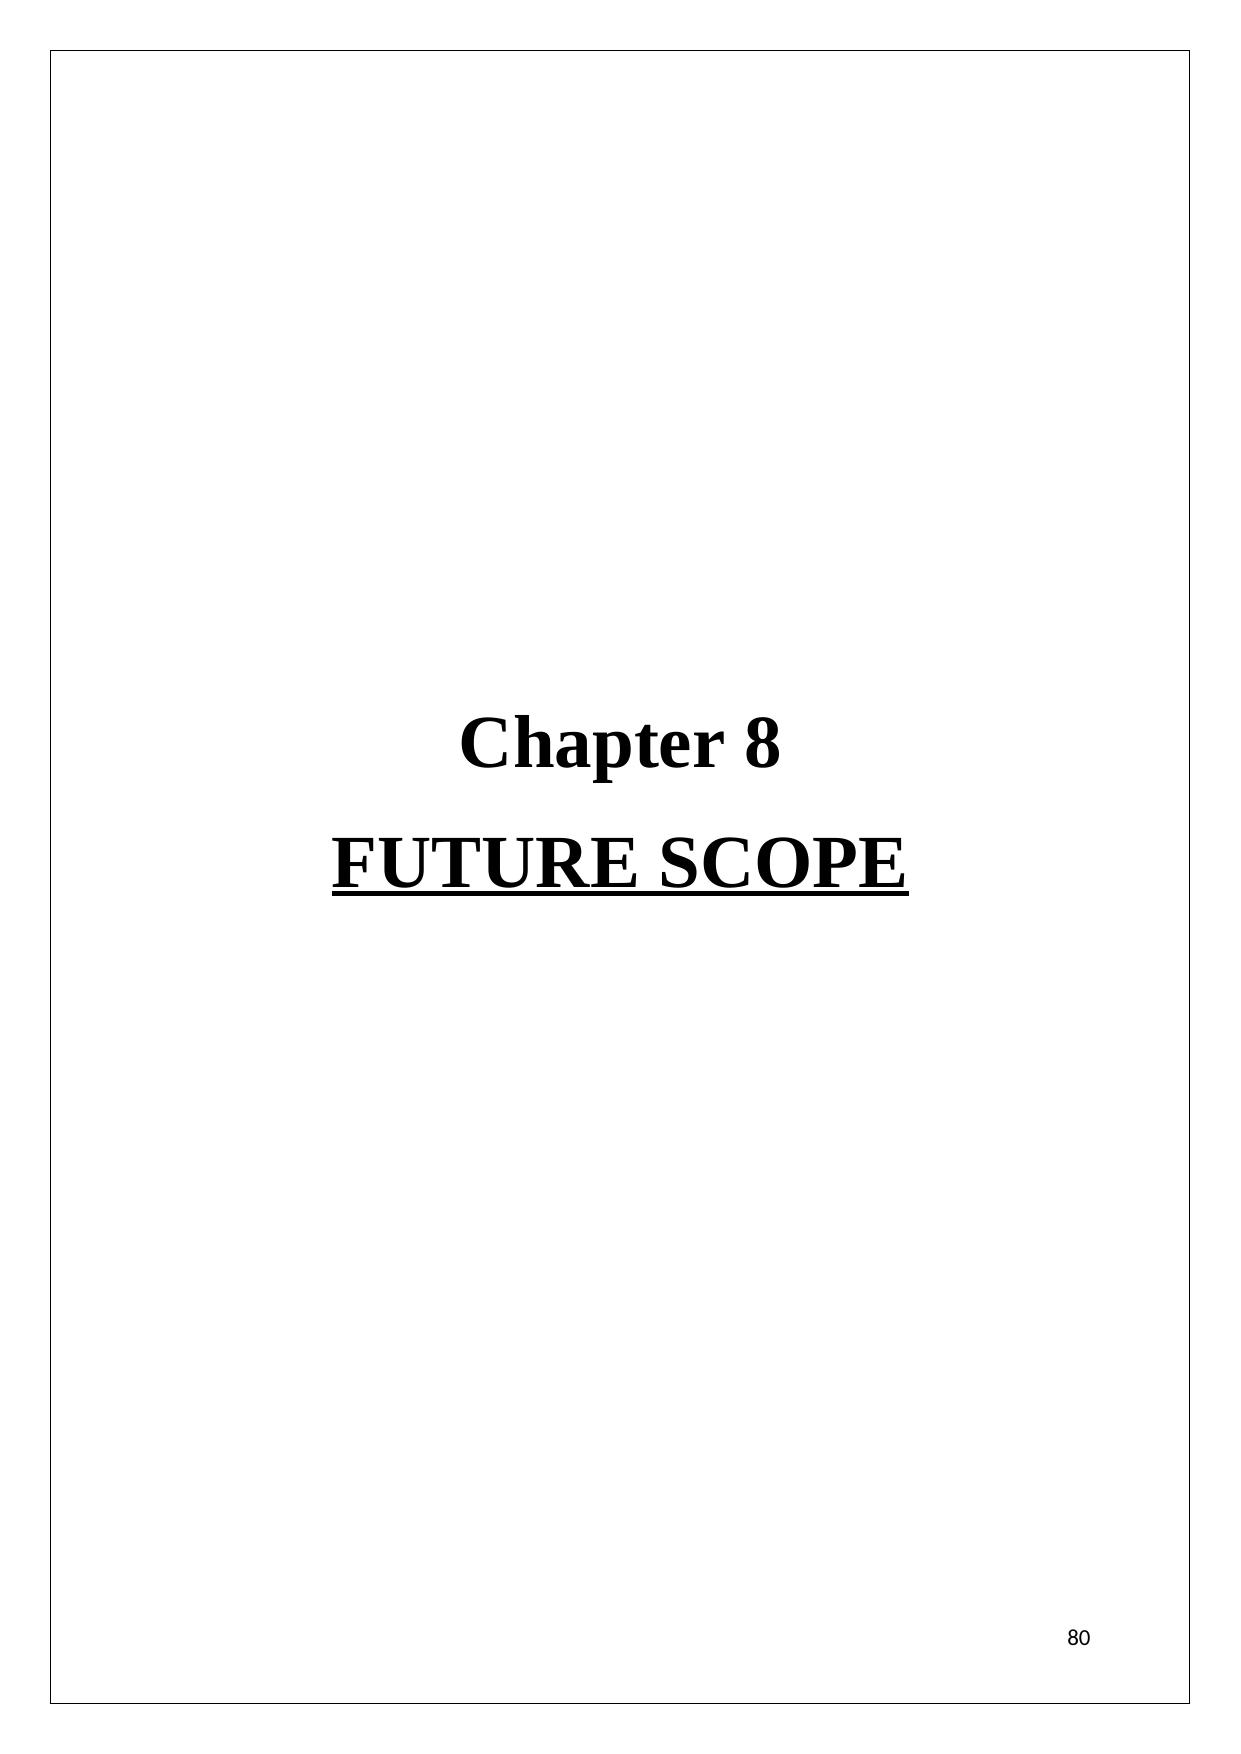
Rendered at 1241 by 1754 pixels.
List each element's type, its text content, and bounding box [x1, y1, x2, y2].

text FUTURE SCOPE [150, 817, 1090, 903]
text Chapter 8 [150, 697, 1090, 783]
